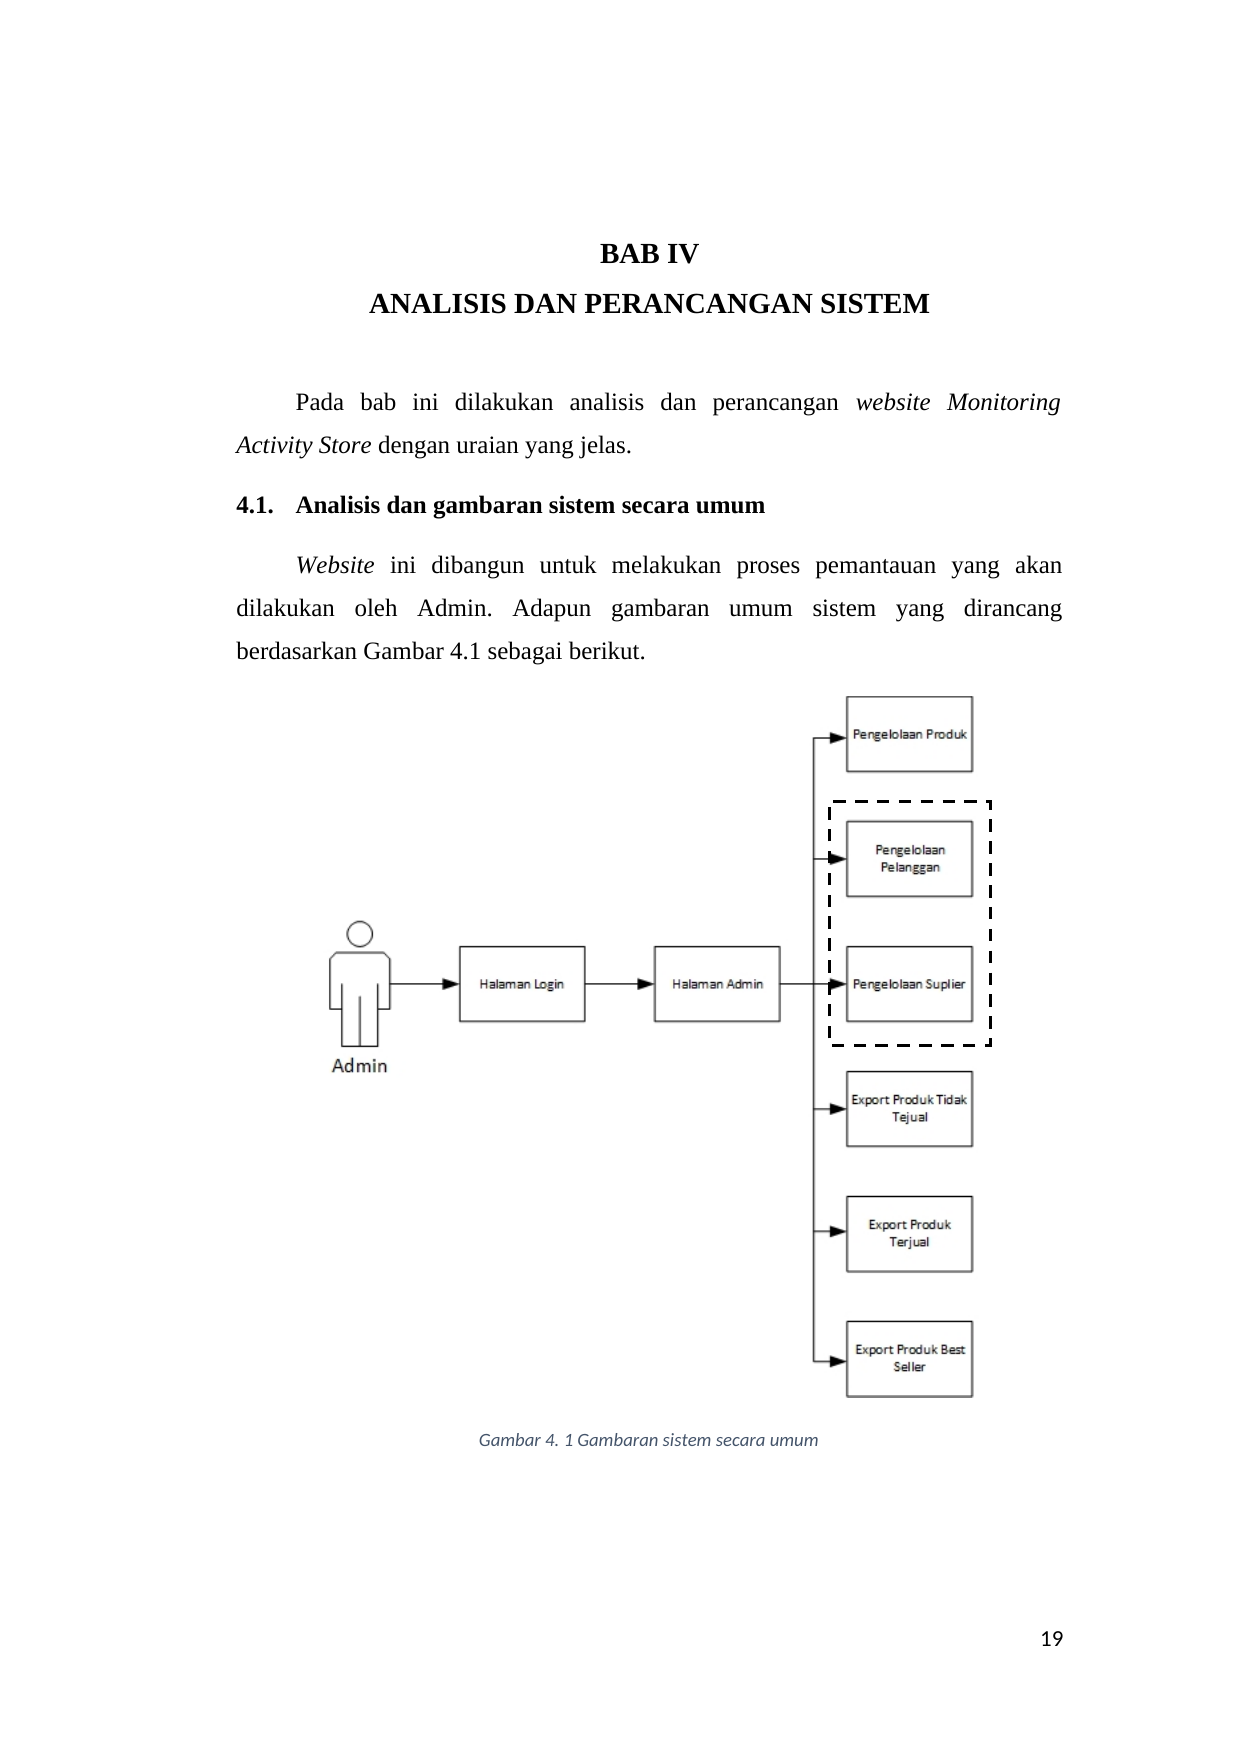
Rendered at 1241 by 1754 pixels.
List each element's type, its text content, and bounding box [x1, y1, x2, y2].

text Gambar 4. 1 Gambaran sistem secara umum [236, 1428, 1063, 1451]
list Pada bab ini dilakukan analisis dan perancangan website Monitoring Activity Store dengan uraian yang jelas. [236, 387, 1063, 459]
list Website ini dibangun untuk melakukan proses pemantauan yang akan dilakukan oleh Admin. Adapun gambaran umum sistem yang dirancang berdasarkan Gambar 4.1 sebagai berikut. [236, 550, 1063, 665]
subtitle BAB IV ANALISIS DAN PERANCANGAN SISTEM [236, 236, 1063, 320]
picture [320, 696, 979, 1398]
text Analisis dan gambaran sistem secara umum [236, 490, 1063, 519]
